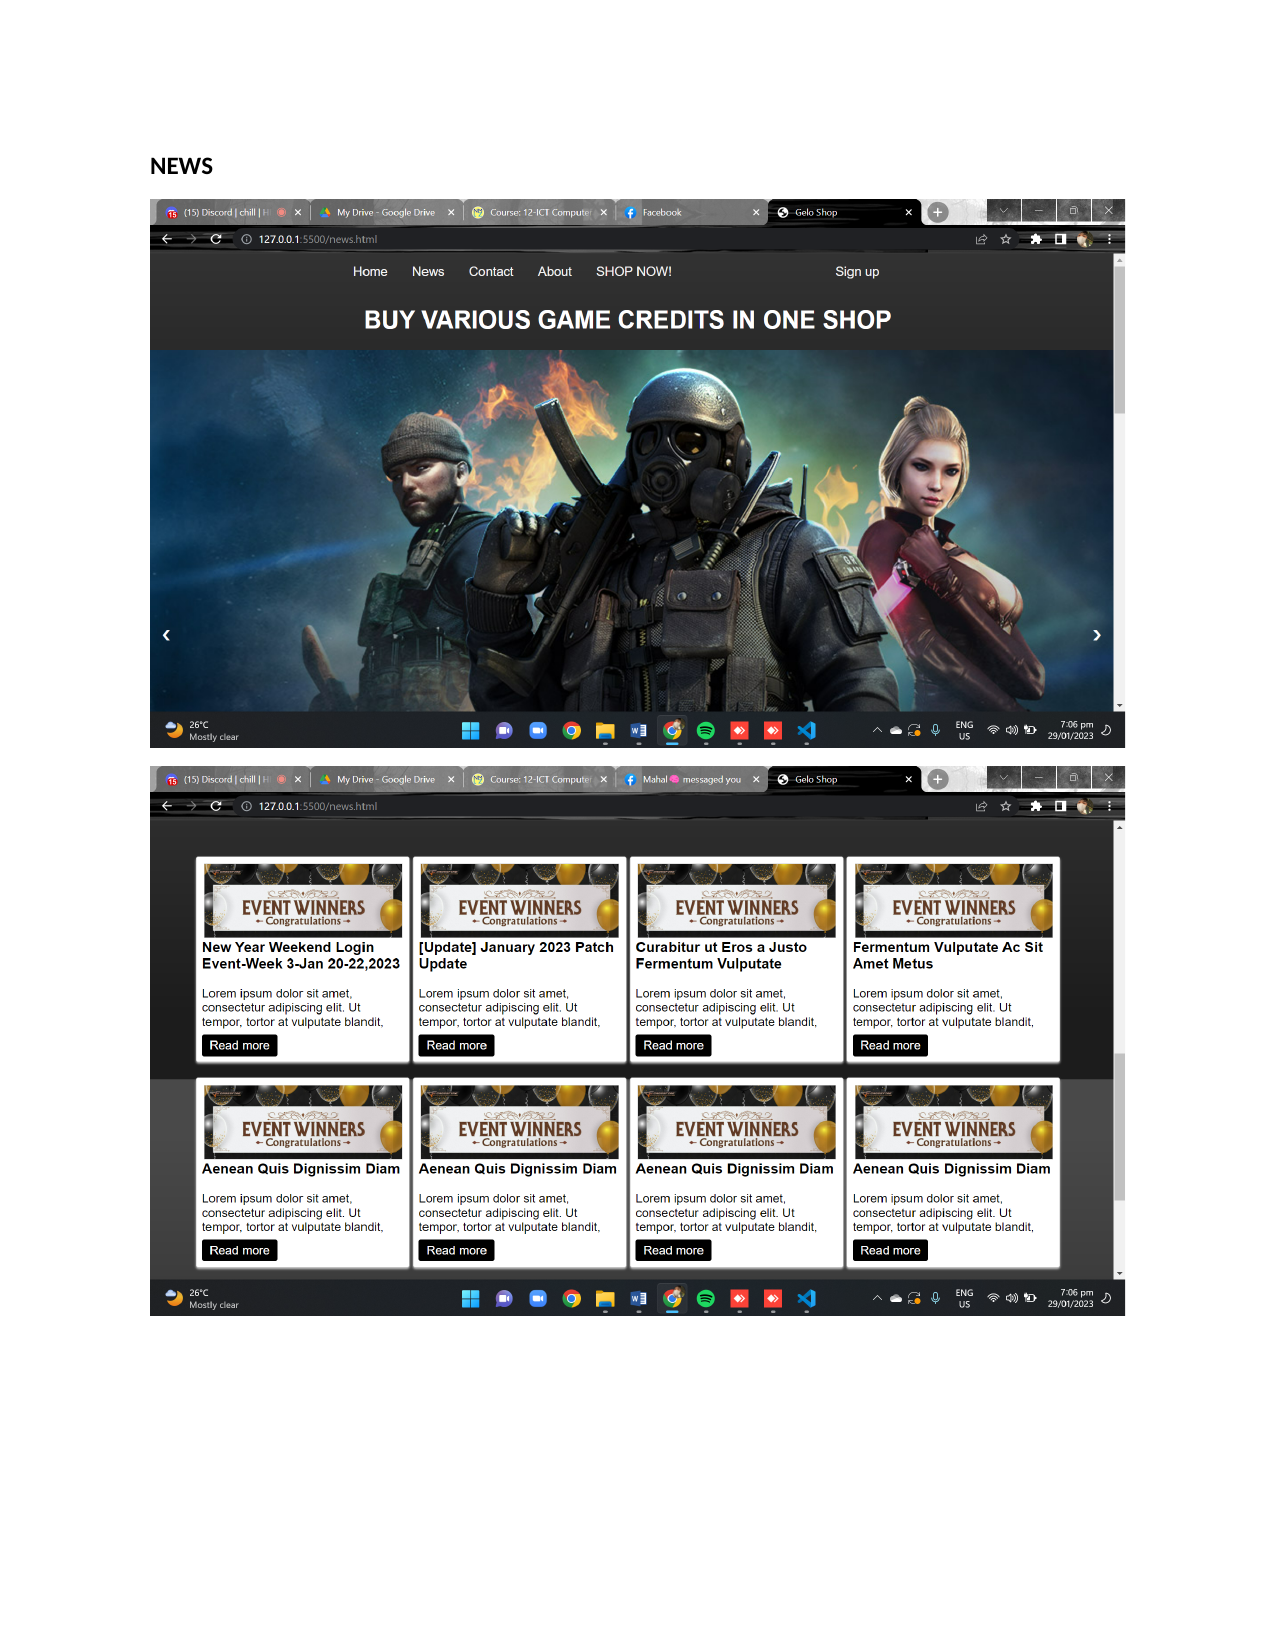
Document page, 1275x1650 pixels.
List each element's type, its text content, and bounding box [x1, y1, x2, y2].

picture [150, 766, 1125, 1316]
picture [150, 199, 1125, 748]
text NEWS [150, 150, 1125, 181]
